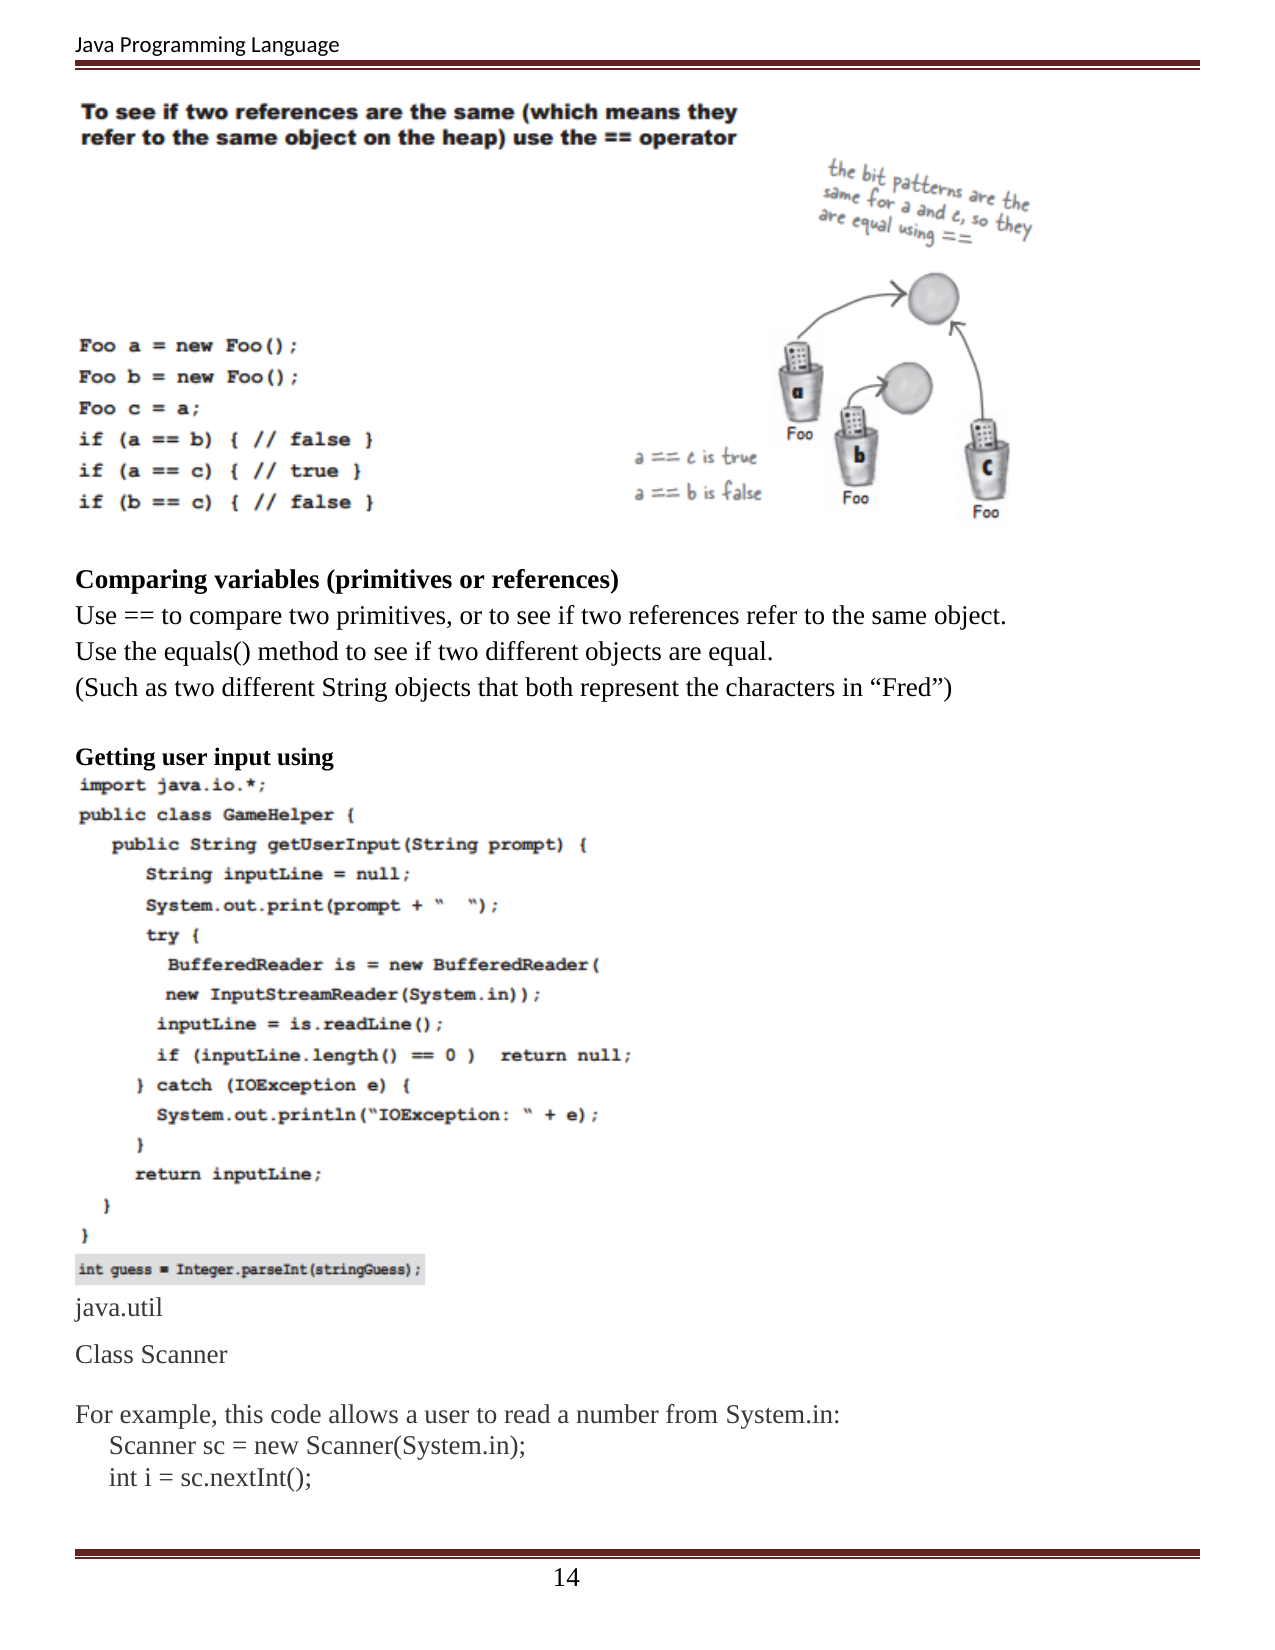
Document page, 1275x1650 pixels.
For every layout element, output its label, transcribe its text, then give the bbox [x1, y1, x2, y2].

text Class Scanner [75, 1338, 1200, 1369]
text Scanner sc = new Scanner(System.in); [75, 1429, 1200, 1461]
text Getting user input using [75, 742, 1200, 771]
text int i = sc.nextInt(); [75, 1461, 1200, 1492]
text (Such as two different String objects that both represent the characters in “Fred”) [75, 671, 1200, 702]
text Use == to compare two primitives, or to see if two references refer to the same object. [75, 599, 1200, 630]
picture [75, 775, 646, 1247]
text For example, this code allows a user to read a number from System.in: [75, 1398, 1200, 1429]
picture [75, 97, 744, 153]
picture [75, 156, 1060, 524]
text Comparing variables (primitives or references) [75, 563, 1200, 594]
picture [75, 1251, 426, 1287]
text Use the equals() method to see if two different objects are equal. [75, 635, 1200, 666]
text java.util [75, 1291, 1200, 1322]
